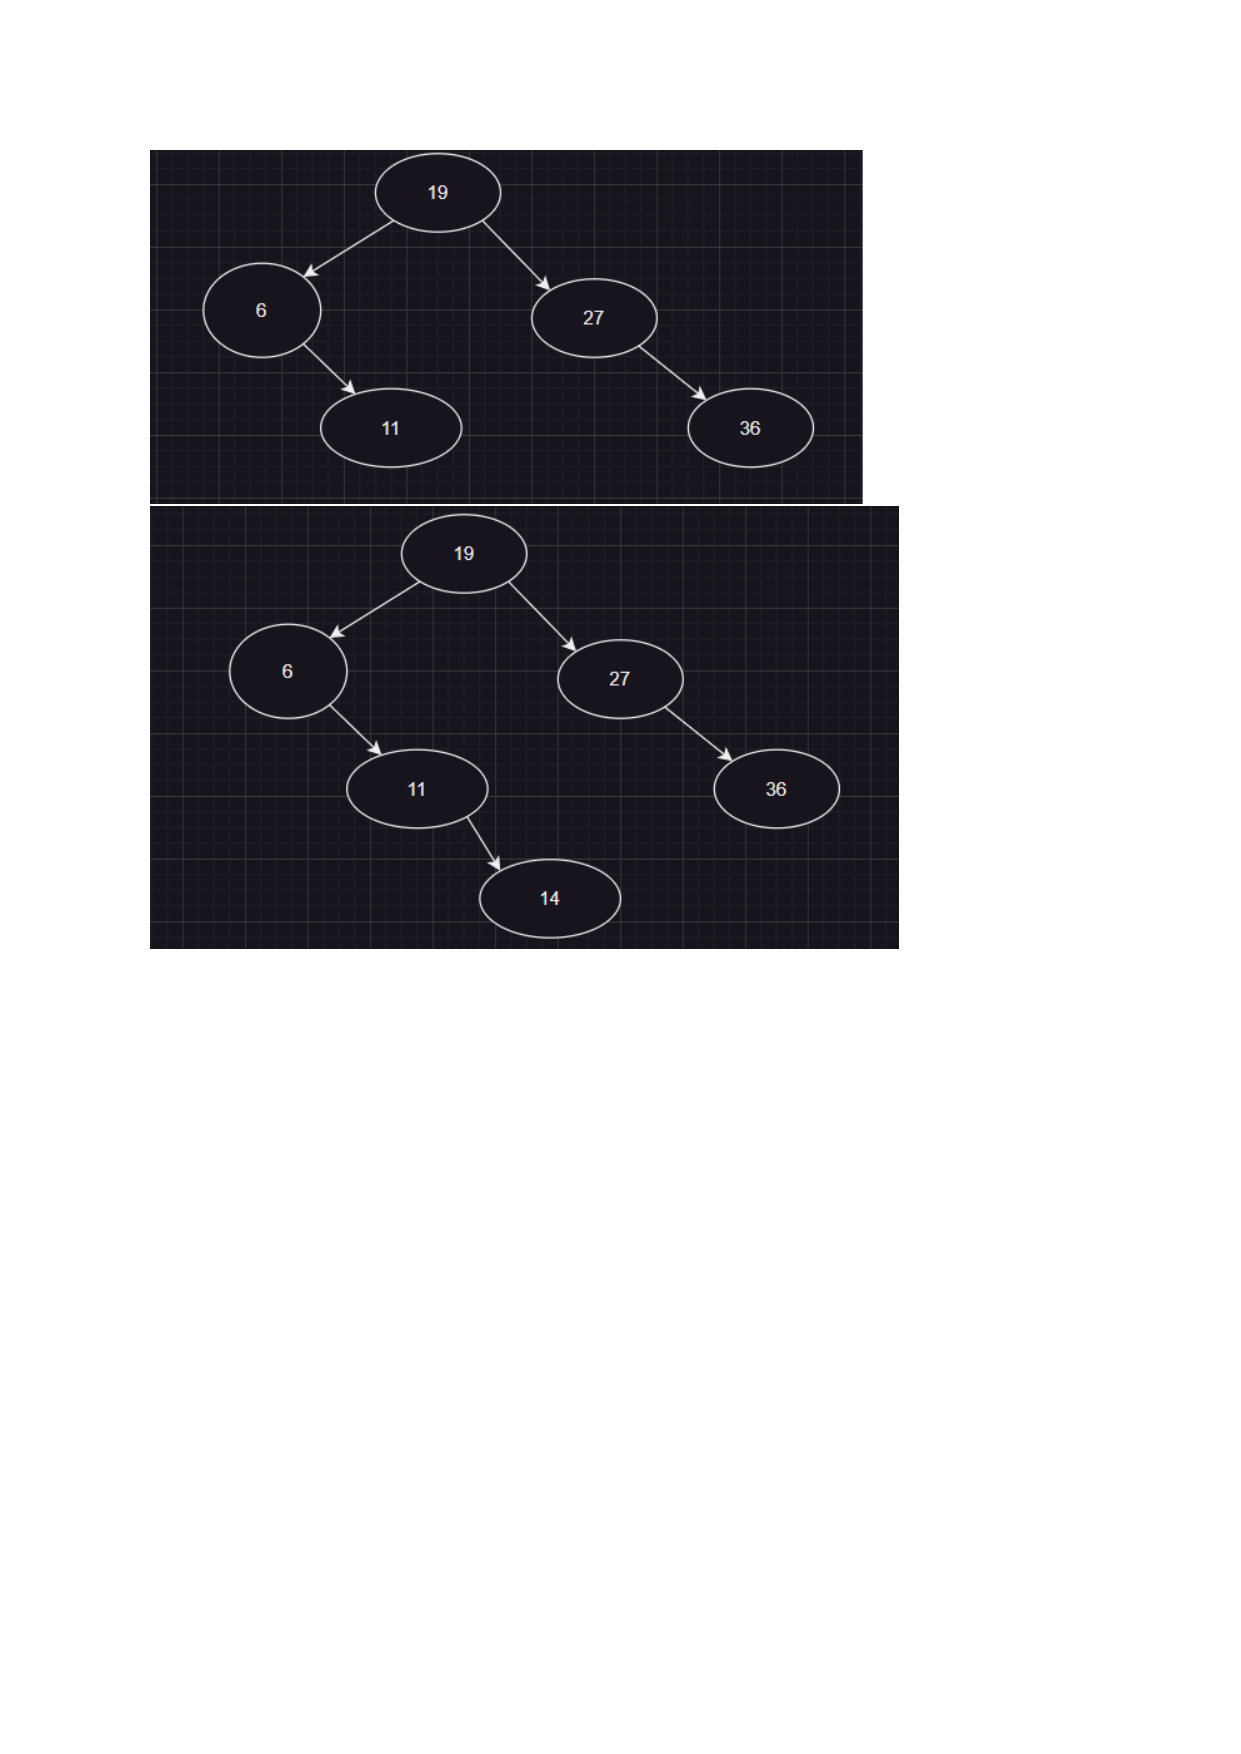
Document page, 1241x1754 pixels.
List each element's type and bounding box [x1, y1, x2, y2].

picture [150, 150, 863, 504]
picture [150, 506, 899, 949]
